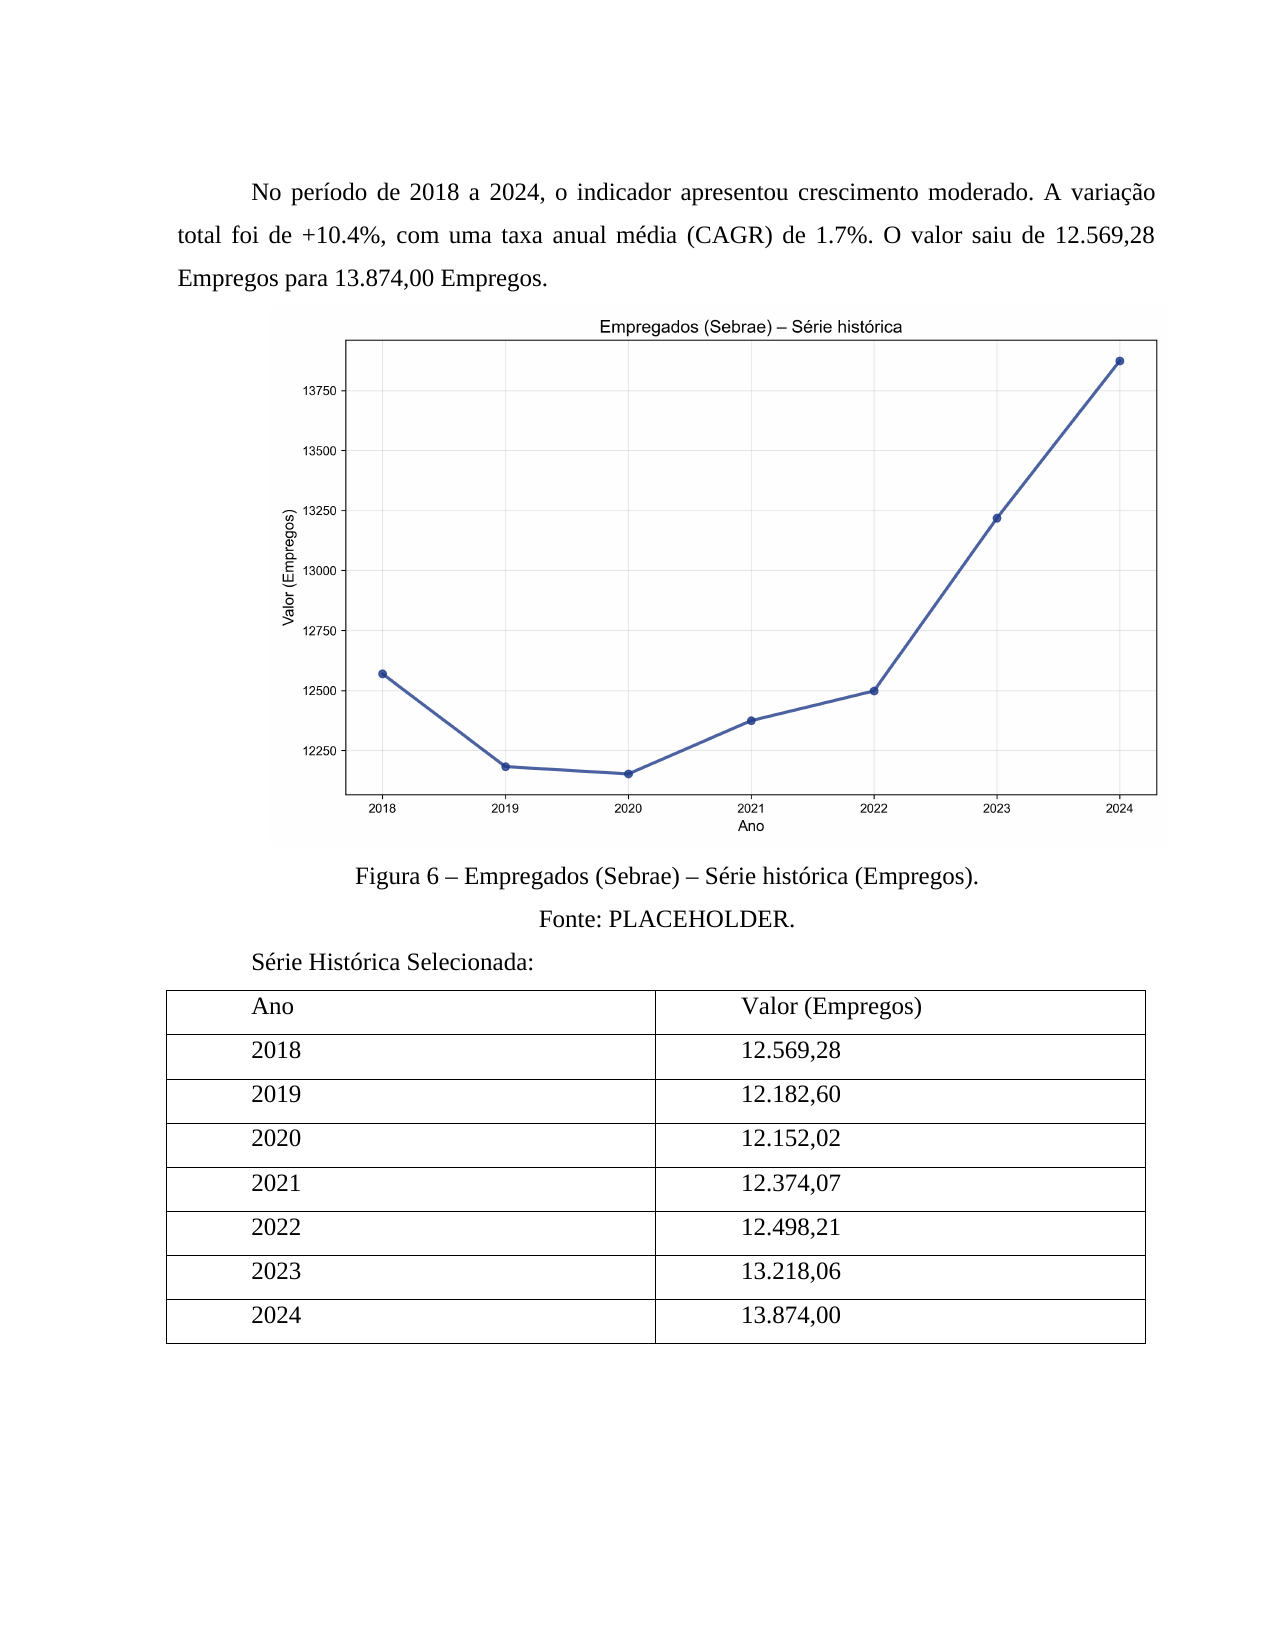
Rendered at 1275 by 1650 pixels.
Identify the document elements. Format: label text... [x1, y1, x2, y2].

table_cell 12.152,02 [656, 1124, 1145, 1167]
table_header Valor (Empregos) [656, 991, 1145, 1034]
table_cell 2018 [167, 1035, 655, 1078]
table_cell 2019 [167, 1080, 655, 1122]
table_cell 12.374,07 [656, 1168, 1145, 1211]
table_cell 13.218,06 [656, 1256, 1145, 1299]
table_cell 2020 [167, 1124, 655, 1167]
table_cell 12.182,60 [656, 1080, 1145, 1122]
text Série Histórica Selecionada: [177, 947, 1157, 976]
text Figura 6 – Empregados (Sebrae) – Série histórica (Empregos). [177, 861, 1157, 890]
text No período de 2018 a 2024, o indicador apresentou crescimento moderado. A variação total foi de +10.4%, com uma taxa anual média (CAGR) de 1.7%. O valor saiu de 12.569,28 Empregos para 13.874,00 Empregos. [177, 177, 1157, 292]
table_cell 12.569,28 [656, 1035, 1145, 1078]
table_cell 2023 [167, 1256, 655, 1299]
picture [269, 306, 1170, 847]
table_cell 13.874,00 [656, 1300, 1145, 1343]
text Fonte: PLACEHOLDER. [177, 904, 1157, 933]
table_cell 2022 [167, 1212, 655, 1255]
table_cell 12.498,21 [656, 1212, 1145, 1255]
table_header Ano [167, 991, 655, 1034]
table_cell 2021 [167, 1168, 655, 1211]
table_cell 2024 [167, 1300, 655, 1343]
